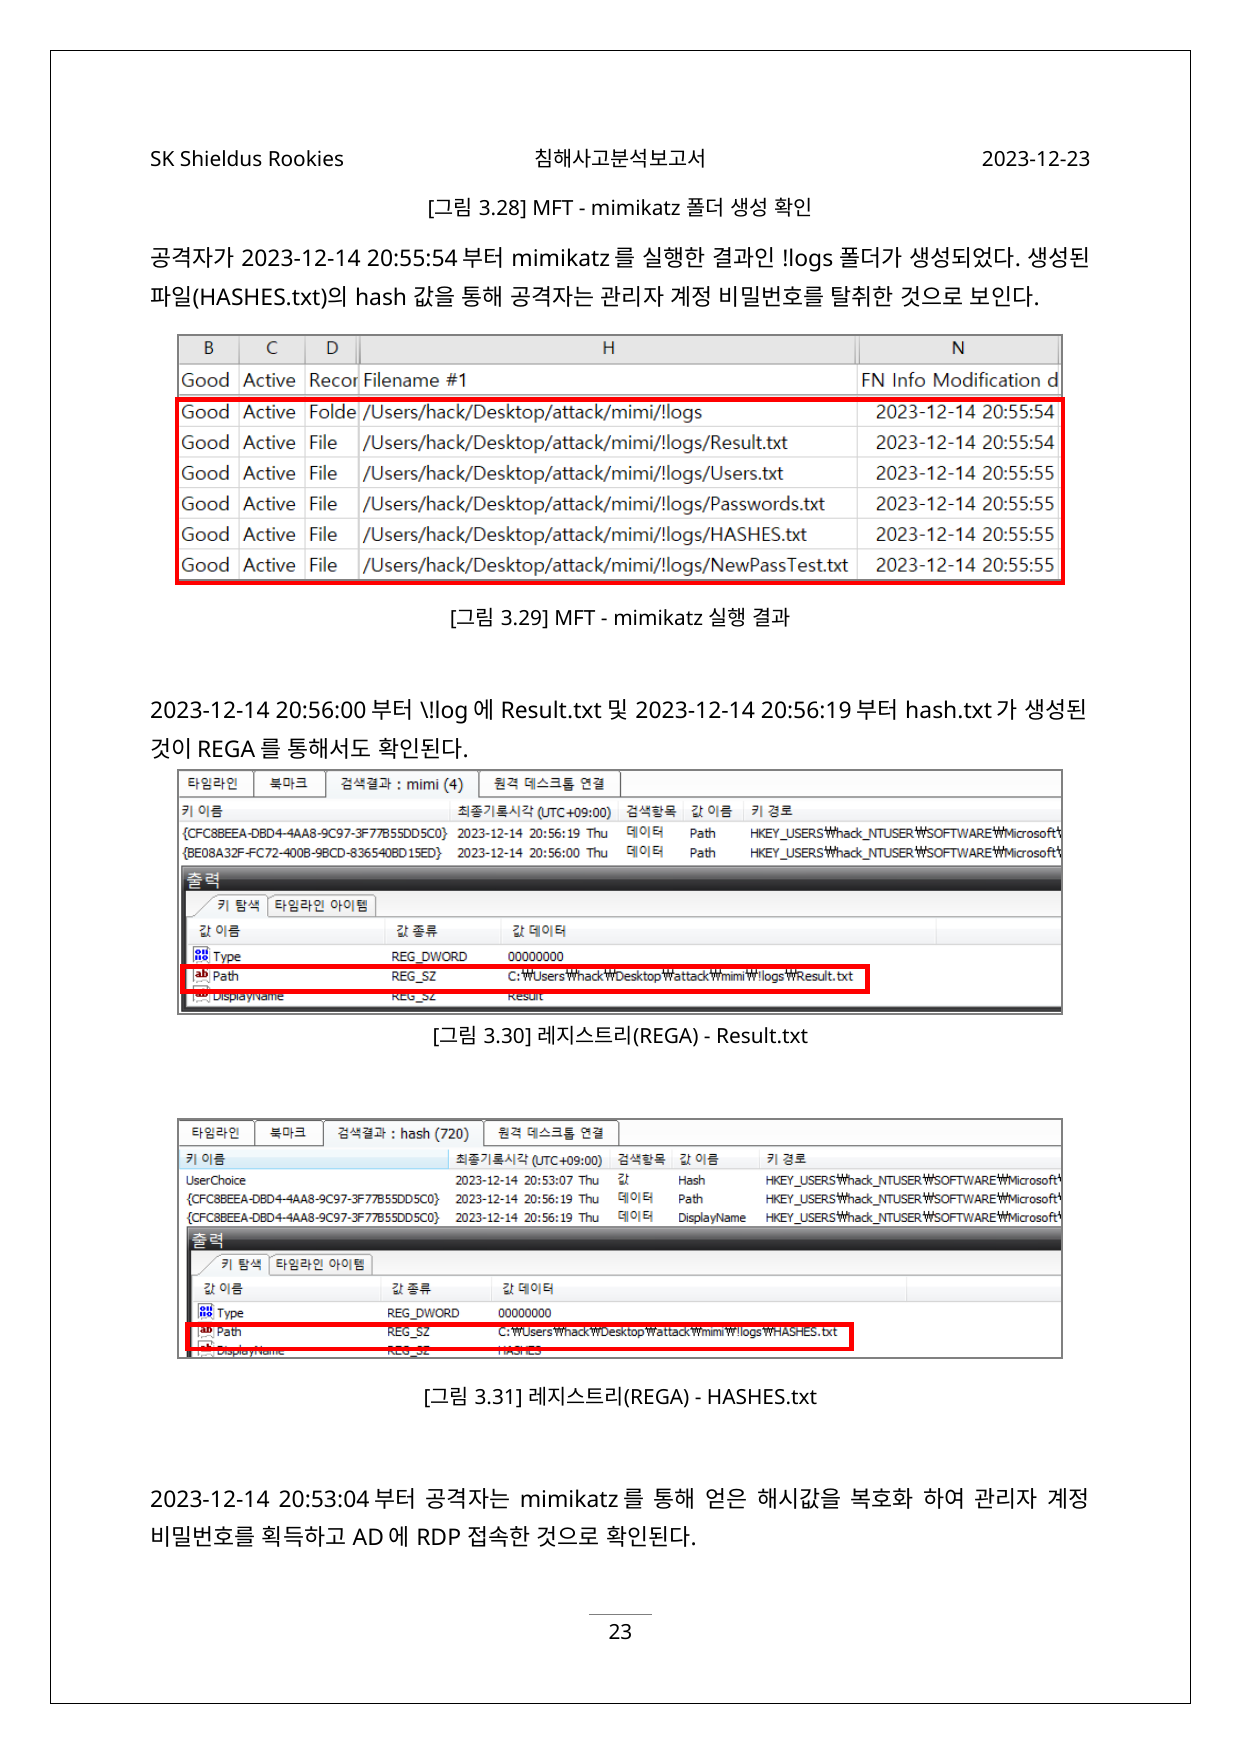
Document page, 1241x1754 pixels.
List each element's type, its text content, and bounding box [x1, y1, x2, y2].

picture [179, 1120, 1061, 1357]
picture [179, 771, 1061, 1013]
picture [179, 402, 1061, 579]
picture [179, 336, 1061, 397]
text 2023-12-14 20:56:00부터 \!log에 Result.txt 및 2023-12-14 20:56:19부터 hash.txt가 생성된 것이REGA를 통해서도 확인된다. [150, 692, 1090, 764]
text 2023-12-14 20:53:04부터 공격자는 mimikatz를 통해 얻은 해시값을 복호화 하여 관리자 계정 비밀번호를 획득하고 AD에 RDP 접속한 것으로 확인된다. [150, 1481, 1090, 1553]
text 공격자가 2023-12-14 20:55:54부터 mimikatz를 실행한 결과인 !logs 폴더가 생성되었다. 생성된 파일(HASHES.txt)의 hash 값을 통해 공격자는 관리자 계정 비밀번호를 탈취한 것으로 보인다. [150, 240, 1090, 312]
